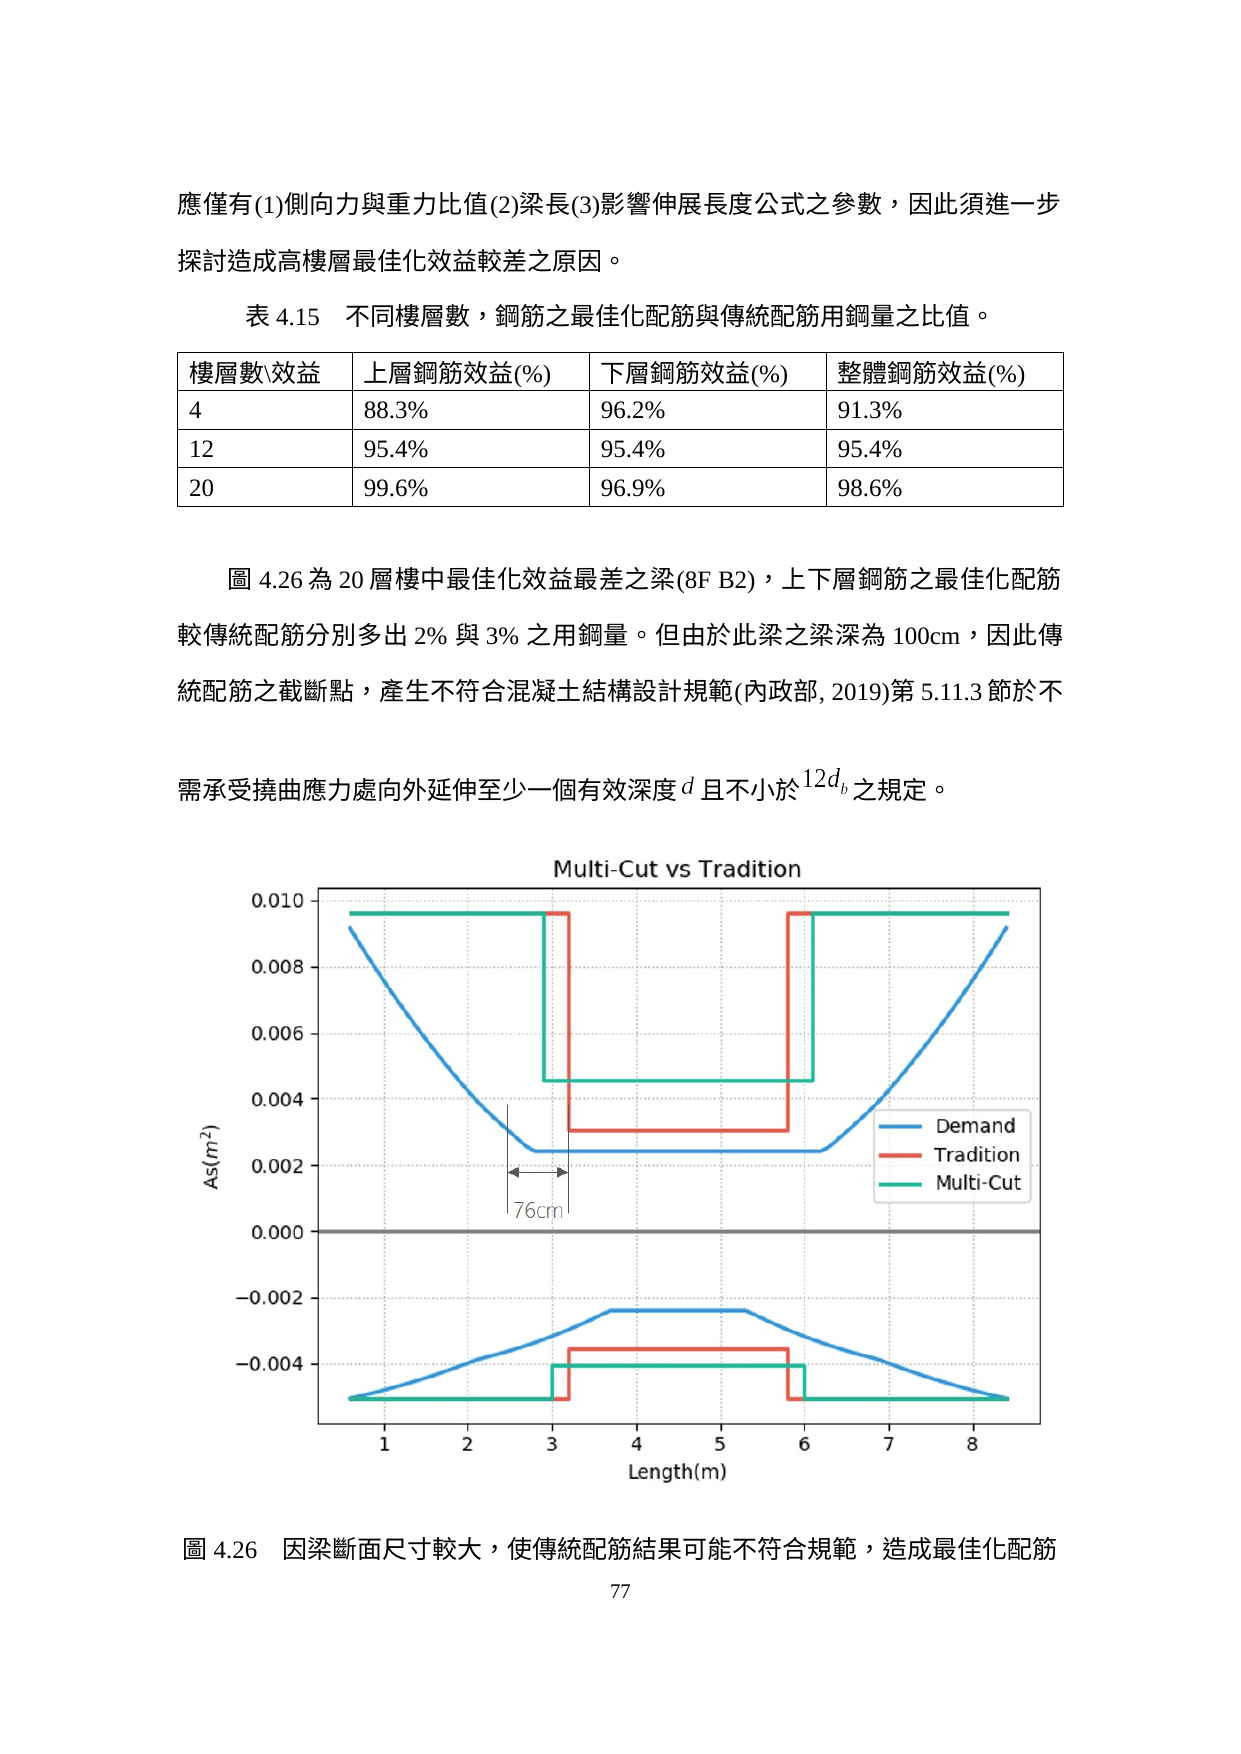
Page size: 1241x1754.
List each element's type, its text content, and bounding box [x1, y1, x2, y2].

table_cell 95.4% [827, 430, 1063, 467]
table_cell 20 [178, 468, 352, 506]
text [177, 184, 1063, 278]
table_cell 4 [178, 391, 352, 429]
table_cell 95.4% [353, 430, 589, 467]
table_cell 88.3% [353, 391, 589, 429]
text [177, 1529, 1063, 1566]
table_cell 95.4% [590, 430, 826, 467]
table_cell 98.6% [827, 468, 1063, 506]
table_cell 96.9% [590, 468, 826, 506]
table_cell 96.2% [590, 391, 826, 429]
table_cell 12 [178, 430, 352, 467]
table_header 下層鋼筋效益(%) [590, 353, 826, 390]
table_cell 91.3% [827, 391, 1063, 429]
table_header 整體鋼筋效益(%) [827, 353, 1063, 390]
table_cell 99.6% [353, 468, 589, 506]
table_header 樓層數\效益 [178, 353, 352, 390]
picture [177, 839, 1063, 1503]
table_header 上層鋼筋效益(%) [353, 353, 589, 390]
